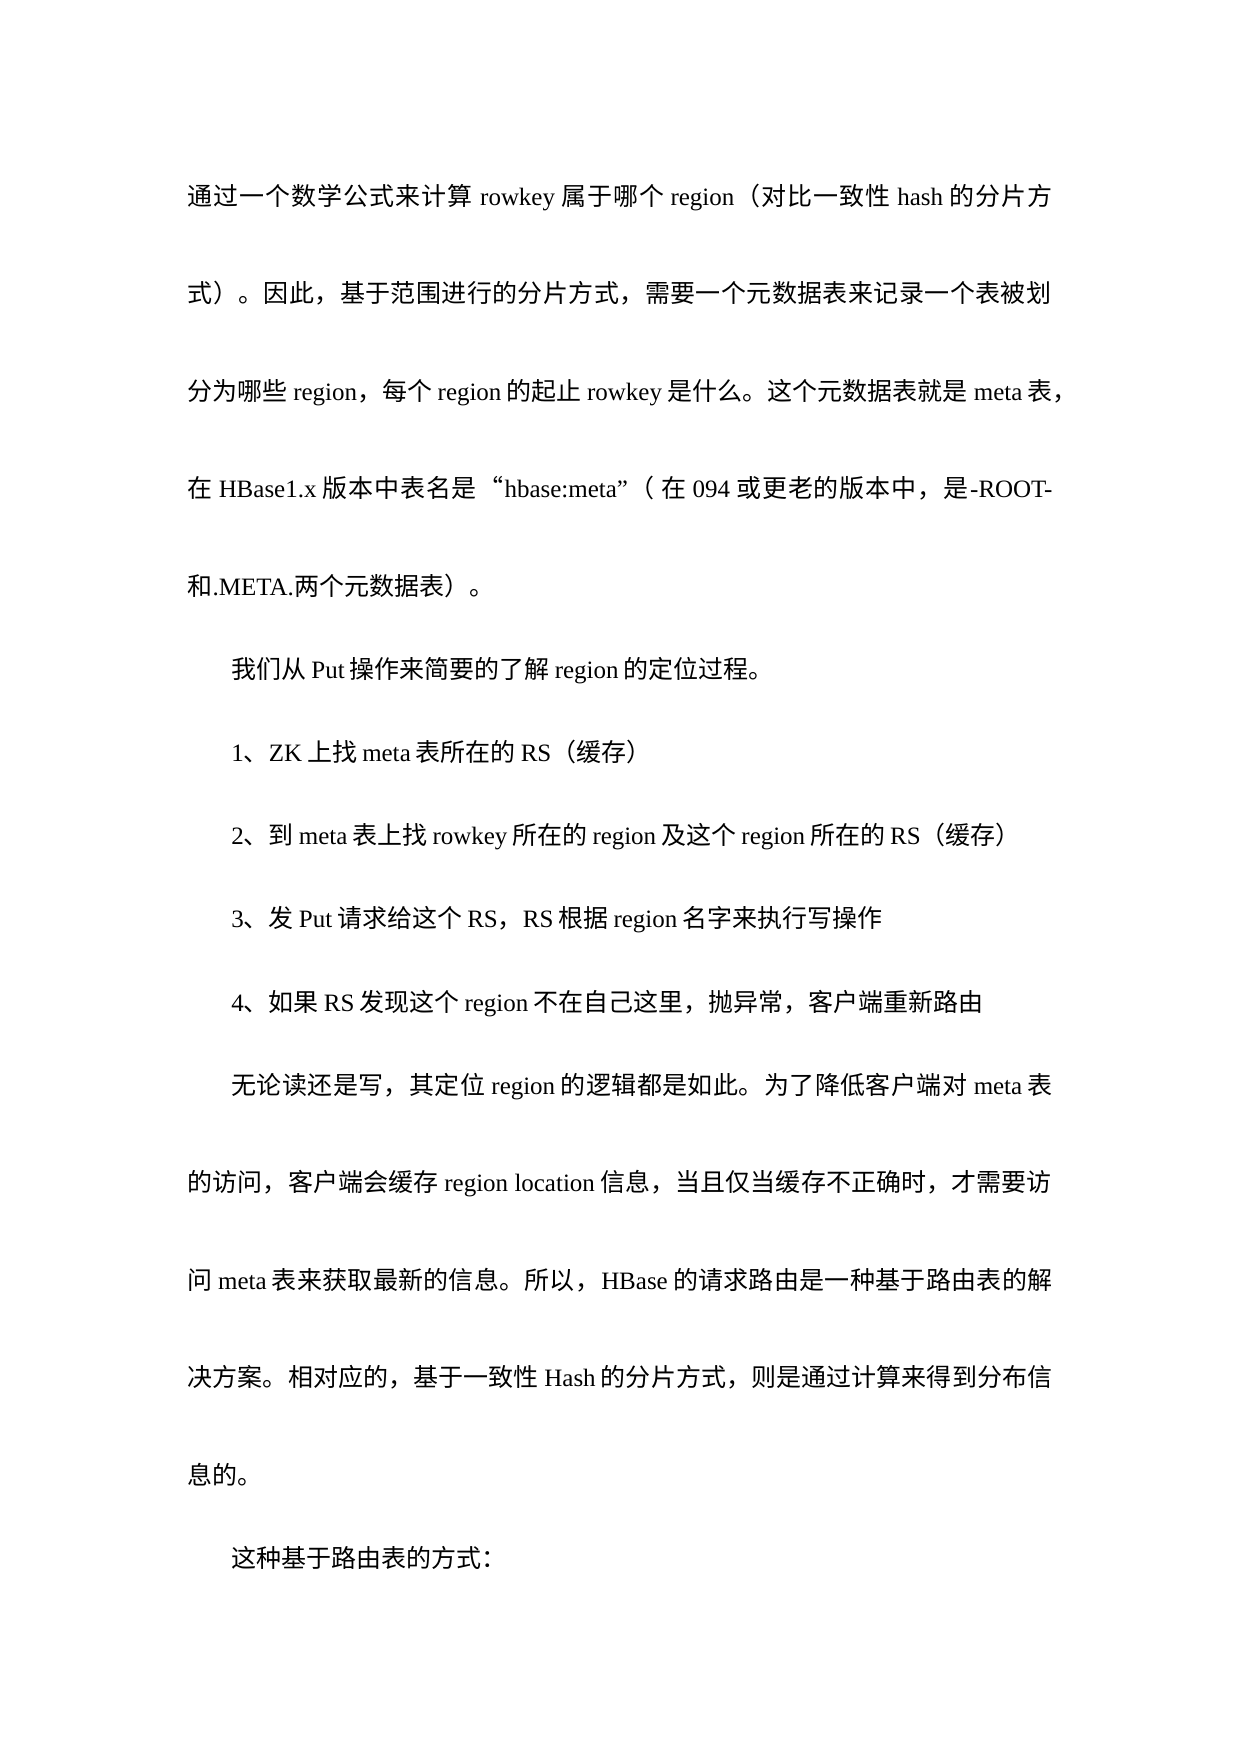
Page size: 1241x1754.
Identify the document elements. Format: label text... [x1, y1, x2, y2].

text 2、到meta表上找rowkey所在的region及这个region所在的RS（缓存） [187, 801, 1053, 866]
text 我们从Put操作来简要的了解region的定位过程。 [187, 635, 1053, 700]
text 这种基于路由表的方式： [187, 1524, 1053, 1589]
text 4、如果RS发现这个region不在自己这里，抛异常，客户端重新路由 [187, 968, 1053, 1033]
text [187, 162, 1053, 617]
text 1、ZK上找meta表所在的RS（缓存） [187, 718, 1053, 783]
text 无论读还是写，其定位region的逻辑都是如此。为了降低客户端对meta表的访问，客户端会缓存region location信息，当且仅当缓存不正确时，才需要访问meta表来获取最新的信息。所以，HBase的请求路由是一种基于路由表的解决方案。相对应的，基于一致性Hash的分片方式，则是通过计算来得到分布信息的。 [187, 1051, 1053, 1506]
text 3、发Put请求给这个RS，RS根据region名字来执行写操作 [187, 884, 1053, 949]
